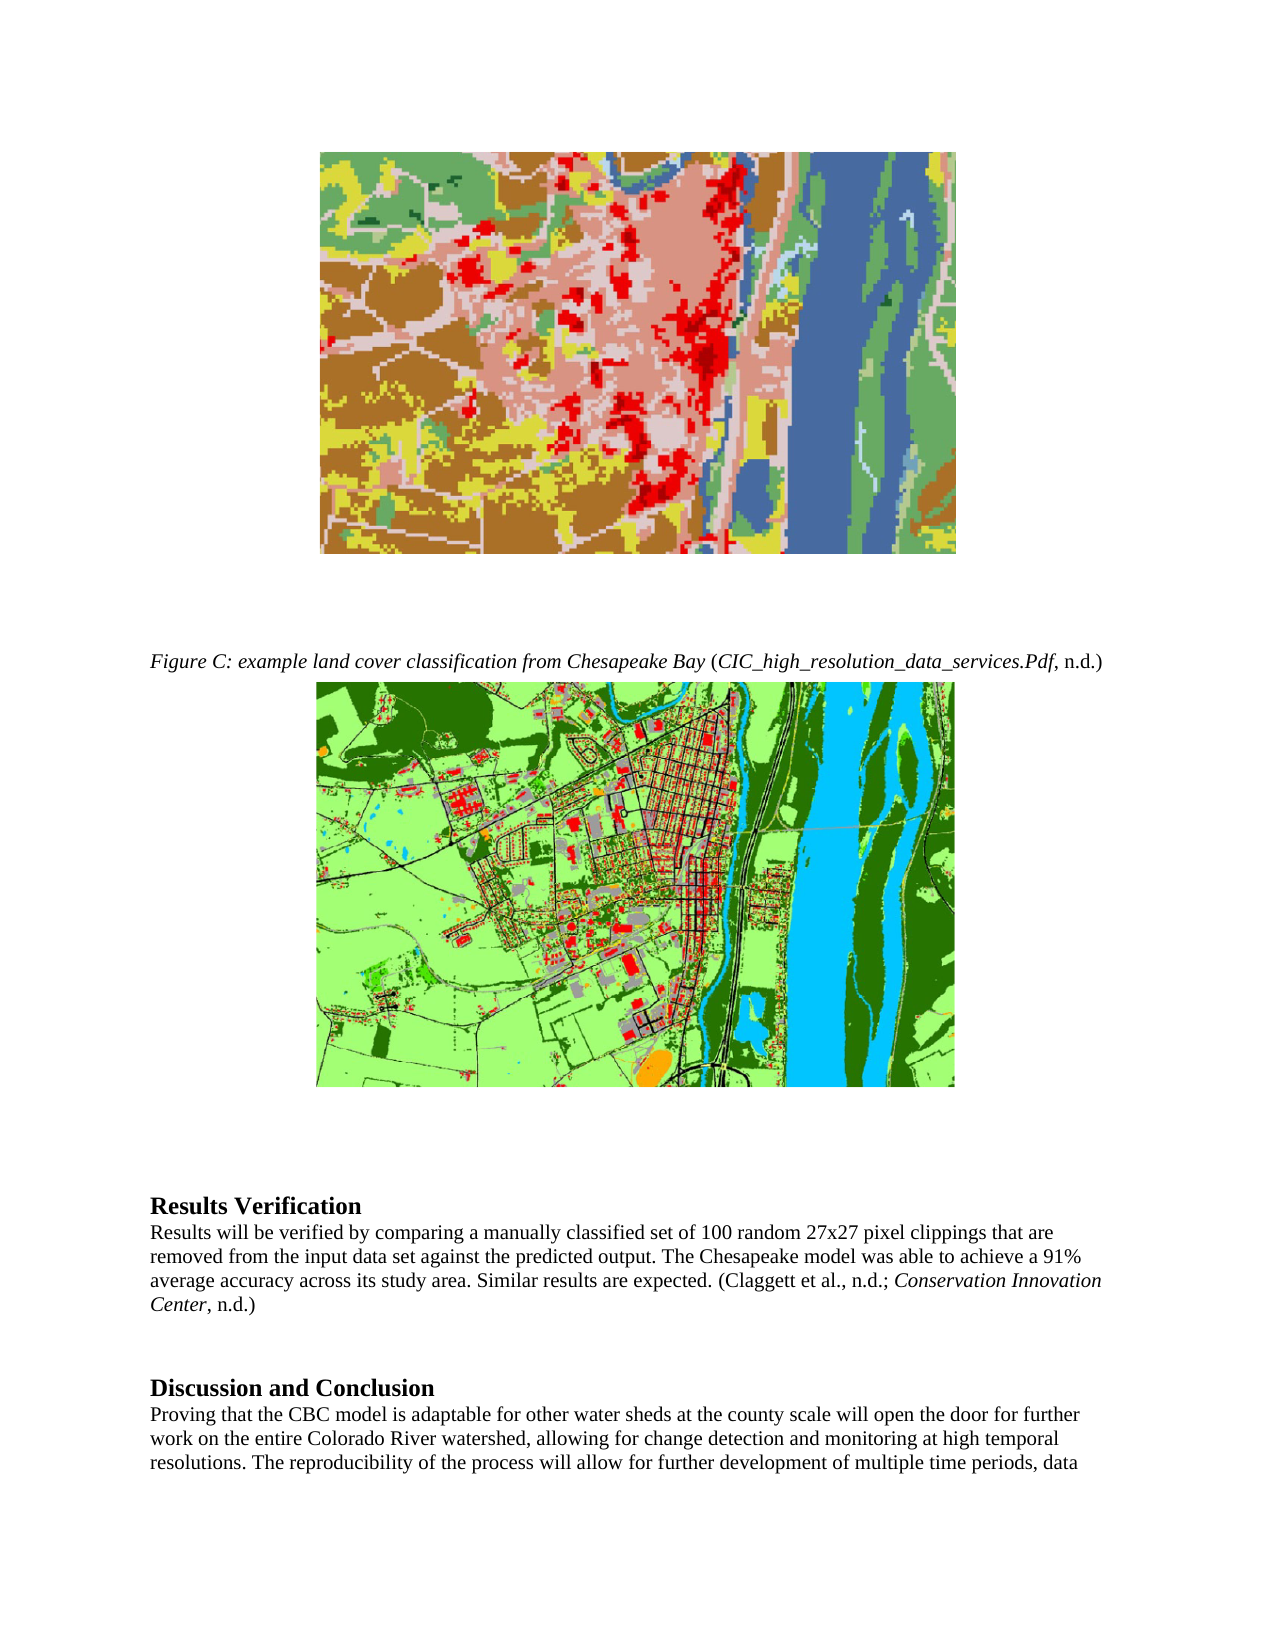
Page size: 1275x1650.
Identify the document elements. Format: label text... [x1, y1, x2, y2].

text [150, 1402, 1125, 1474]
text Figure C: example land cover classification from Chesapeake Bay (CIC_high_resolution_data_services.Pdf, n.d.) [150, 649, 1125, 673]
picture [316, 673, 959, 1095]
text Results Verification [150, 1191, 1125, 1219]
text Results will be verified by comparing a manually classified set of 100 random 27x27 pixel clippings that are removed from the input data set against the predicted output. The Chesapeake model was able to achieve a 91% average accuracy across its study area. Similar results are expected. (Claggett et al., n.d.; Conservation Innovation Center, n.d.) [150, 1219, 1125, 1316]
picture [319, 150, 956, 554]
text Discussion and Conclusion [150, 1373, 1125, 1402]
